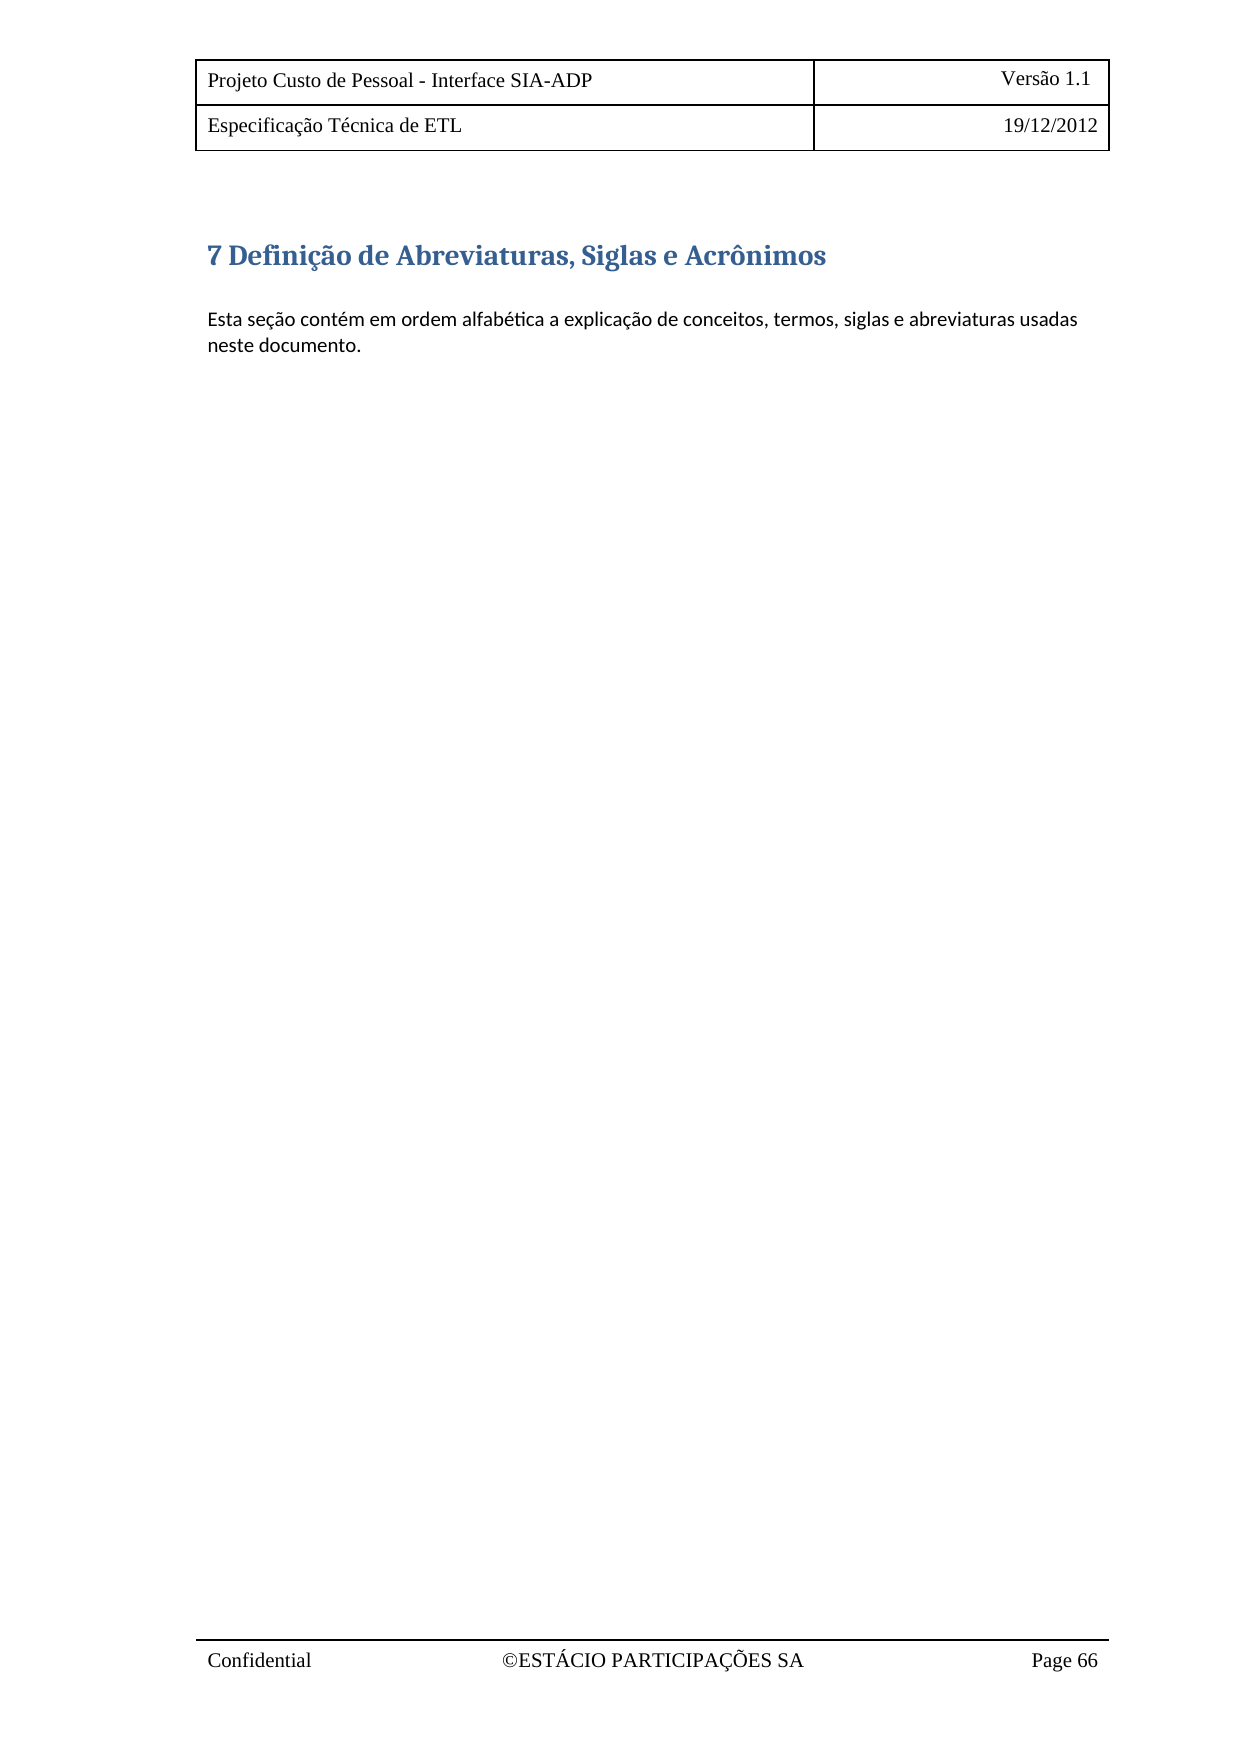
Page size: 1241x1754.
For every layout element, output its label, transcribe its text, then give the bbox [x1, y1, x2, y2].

text Esta seção contém em ordem alfabética a explicação de conceitos, termos, siglas e abreviaturas usadas neste documento. [207, 306, 1120, 357]
text Definição de Abreviaturas, Siglas e Acrônimos [207, 239, 1120, 272]
